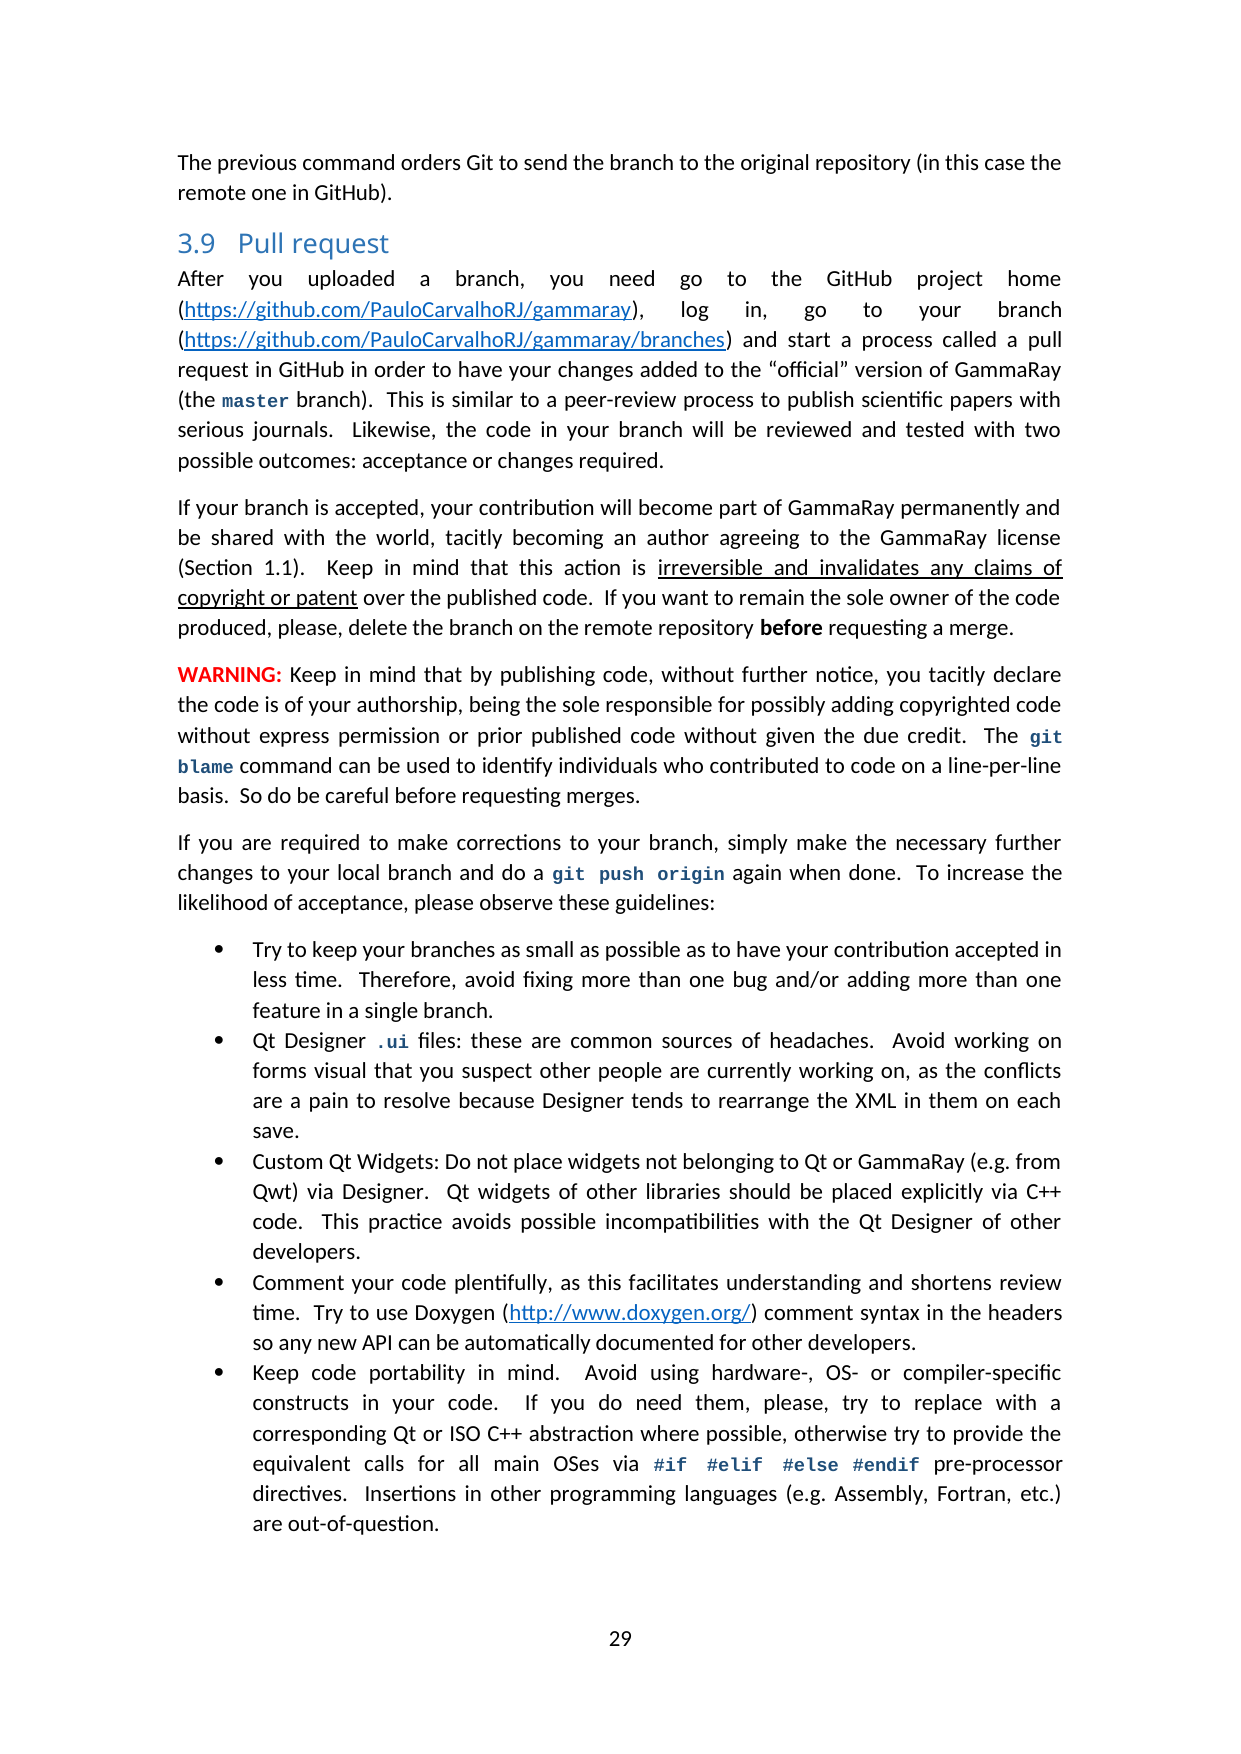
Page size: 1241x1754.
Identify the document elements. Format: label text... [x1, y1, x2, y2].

text The previous command orders Git to send the branch to the original repository (in this case the remote one in GitHub). [177, 148, 1063, 206]
subtitle Pull request [177, 225, 1063, 262]
list Qt Designer .ui files: these are common sources of headaches. Avoid working on forms visual that you suspect other people are currently working on, as the conflicts are a pain to resolve because Designer tends to rearrange the XML in them on each save. [215, 1026, 1063, 1144]
text If you are required to make corrections to your branch, simply make the necessary further changes to your local branch and do a git push origin again when done. To increase the likelihood of acceptance, please observe these guidelines: [177, 828, 1063, 916]
list Try to keep your branches as small as possible as to have your contribution accepted in less time. Therefore, avoid fixing more than one bug and/or adding more than one feature in a single branch. [215, 935, 1063, 1024]
text WARNING: Keep in mind that by publishing code, without further notice, you tacitly declare the code is of your authorship, being the sole responsible for possibly adding copyrighted code without express permission or prior published code without given the due credit. The git blame command can be used to identify individuals who contributed to code on a line-per-line basis. So do be careful before requesting merges. [177, 660, 1063, 809]
list Comment your code plentifully, as this facilitates understanding and shortens review time. Try to use Doxygen (http://www.doxygen.org/) comment syntax in the headers so any new API can be automatically documented for other developers. [215, 1268, 1063, 1356]
list Custom Qt Widgets: Do not place widgets not belonging to Qt or GammaRay (e.g. from Qwt) via Designer. Qt widgets of other libraries should be placed explicitly via C++ code. This practice avoids possible incompatibilities with the Qt Designer of other developers. [215, 1147, 1063, 1265]
text After you uploaded a branch, you need go to the GitHub project home (https://github.com/PauloCarvalhoRJ/gammaray), log in, go to your branch (https://github.com/PauloCarvalhoRJ/gammaray/branches) and start a process called a pull request in GitHub in order to have your changes added to the “official” version of GammaRay (the master branch). This is similar to a peer-review process to publish scientific papers with serious journals. Likewise, the code in your branch will be reviewed and tested with two possible outcomes: acceptance or changes required. [177, 264, 1063, 474]
list Keep code portability in mind. Avoid using hardware-, OS- or compiler-specific constructs in your code. If you do need them, please, try to replace with a corresponding Qt or ISO C++ abstraction where possible, otherwise try to provide the equivalent calls for all main OSes via #if #elif #else #endif pre-processor directives. Insertions in other programming languages (e.g. Assembly, Fortran, etc.) are out-of-question. [215, 1358, 1063, 1537]
text If your branch is accepted, your contribution will become part of GammaRay permanently and be shared with the world, tacitly becoming an author agreeing to the GammaRay license (Section 1.1). Keep in mind that this action is irreversible and invalidates any claims of copyright or patent over the published code. If you want to remain the sole owner of the code produced, please, delete the branch on the remote repository before requesting a merge. [177, 493, 1063, 641]
